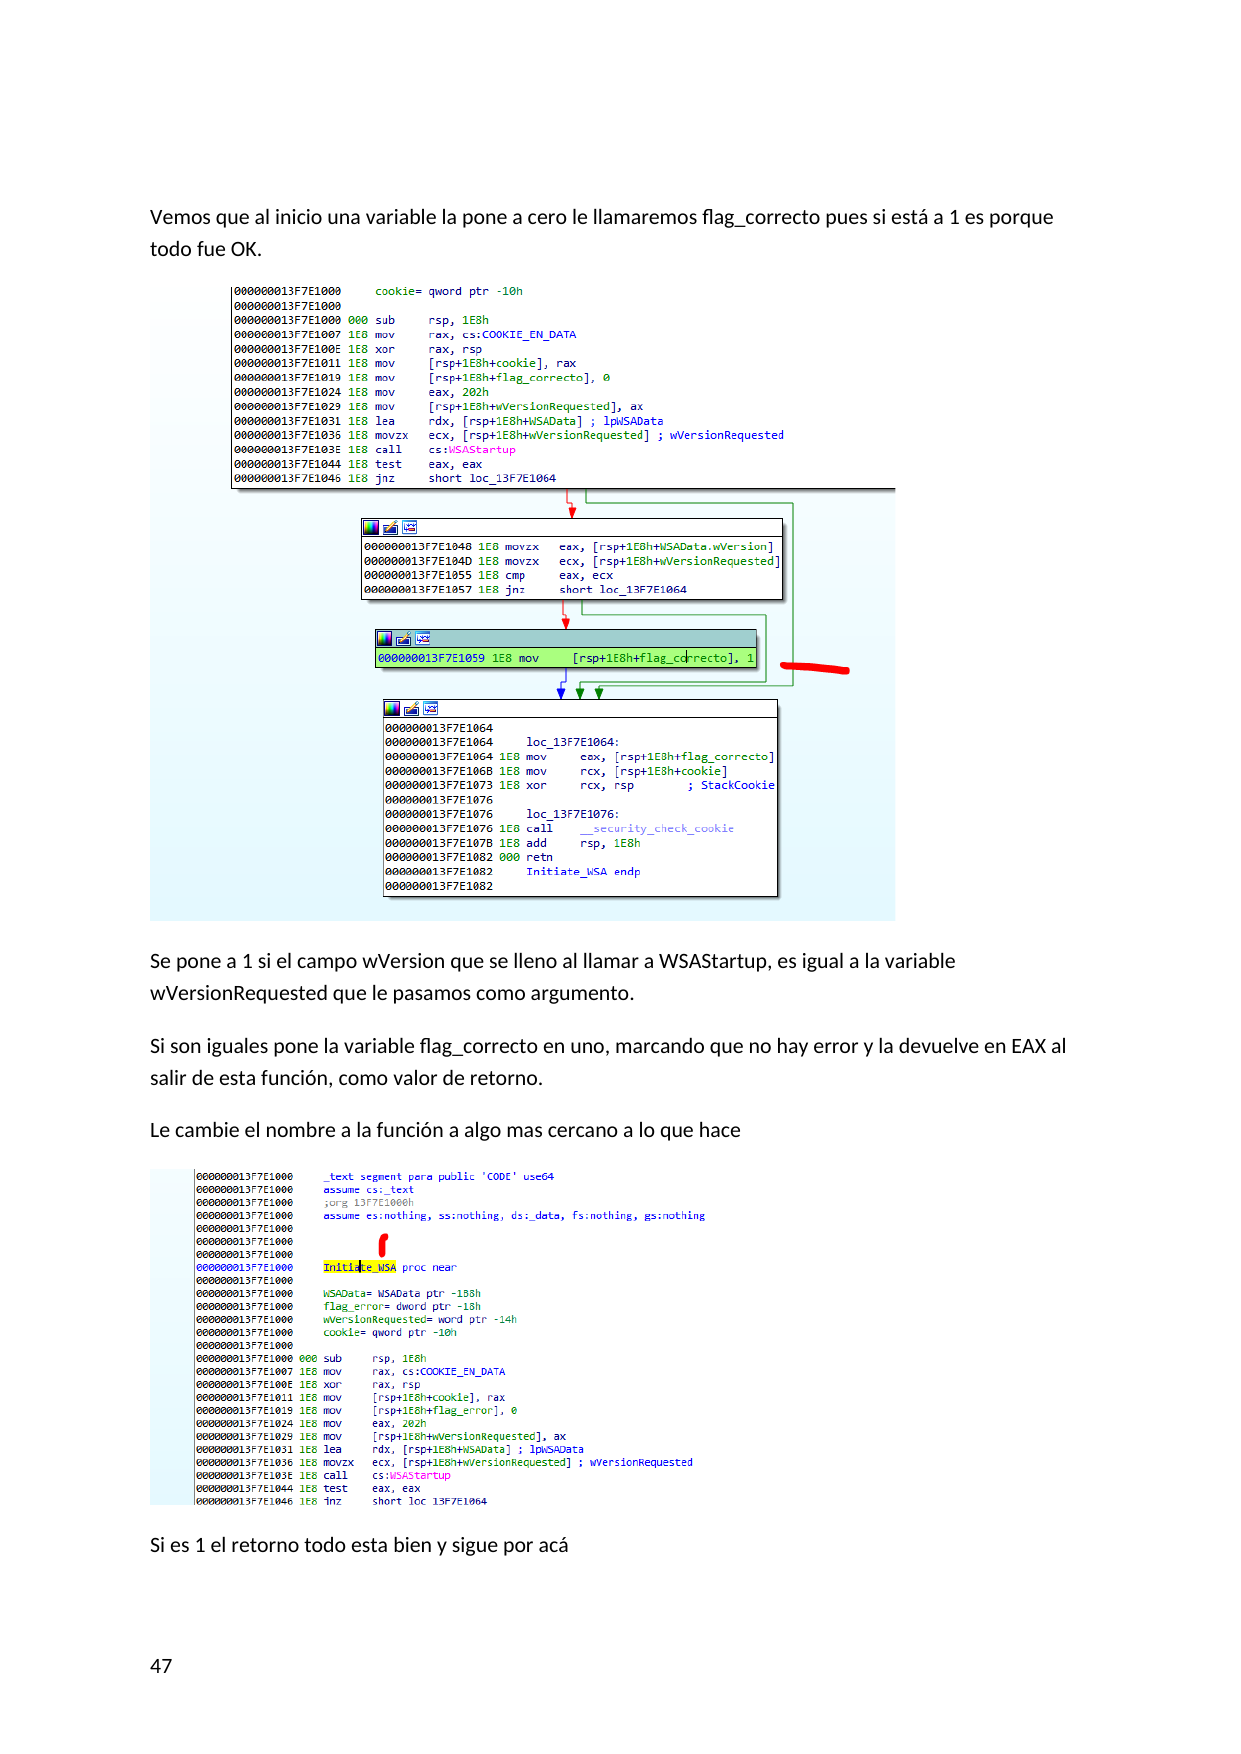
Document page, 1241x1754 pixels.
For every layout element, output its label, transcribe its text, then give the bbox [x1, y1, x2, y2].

picture [150, 1169, 740, 1505]
text Le cambie el nombre a la función a algo mas cercano a lo que hace [150, 1117, 1090, 1143]
text Vemos que al inicio una variable la pone a cero le llamaremos flag_correcto pues si está a 1 es porque todo fue OK. [150, 203, 1090, 261]
text Si es 1 el retorno todo esta bien y sigue por acá [150, 1531, 1090, 1558]
text Si son iguales pone la variable flag_correcto en uno, marcando que no hay error y la devuelve en EAX al salir de esta función, como valor de retorno. [150, 1032, 1090, 1091]
text Se pone a 1 si el campo wVersion que se lleno al llamar a WSAStartup, es igual a la variable wVersionRequested que le pasamos como argumento. [150, 947, 1090, 1006]
picture [150, 287, 896, 921]
